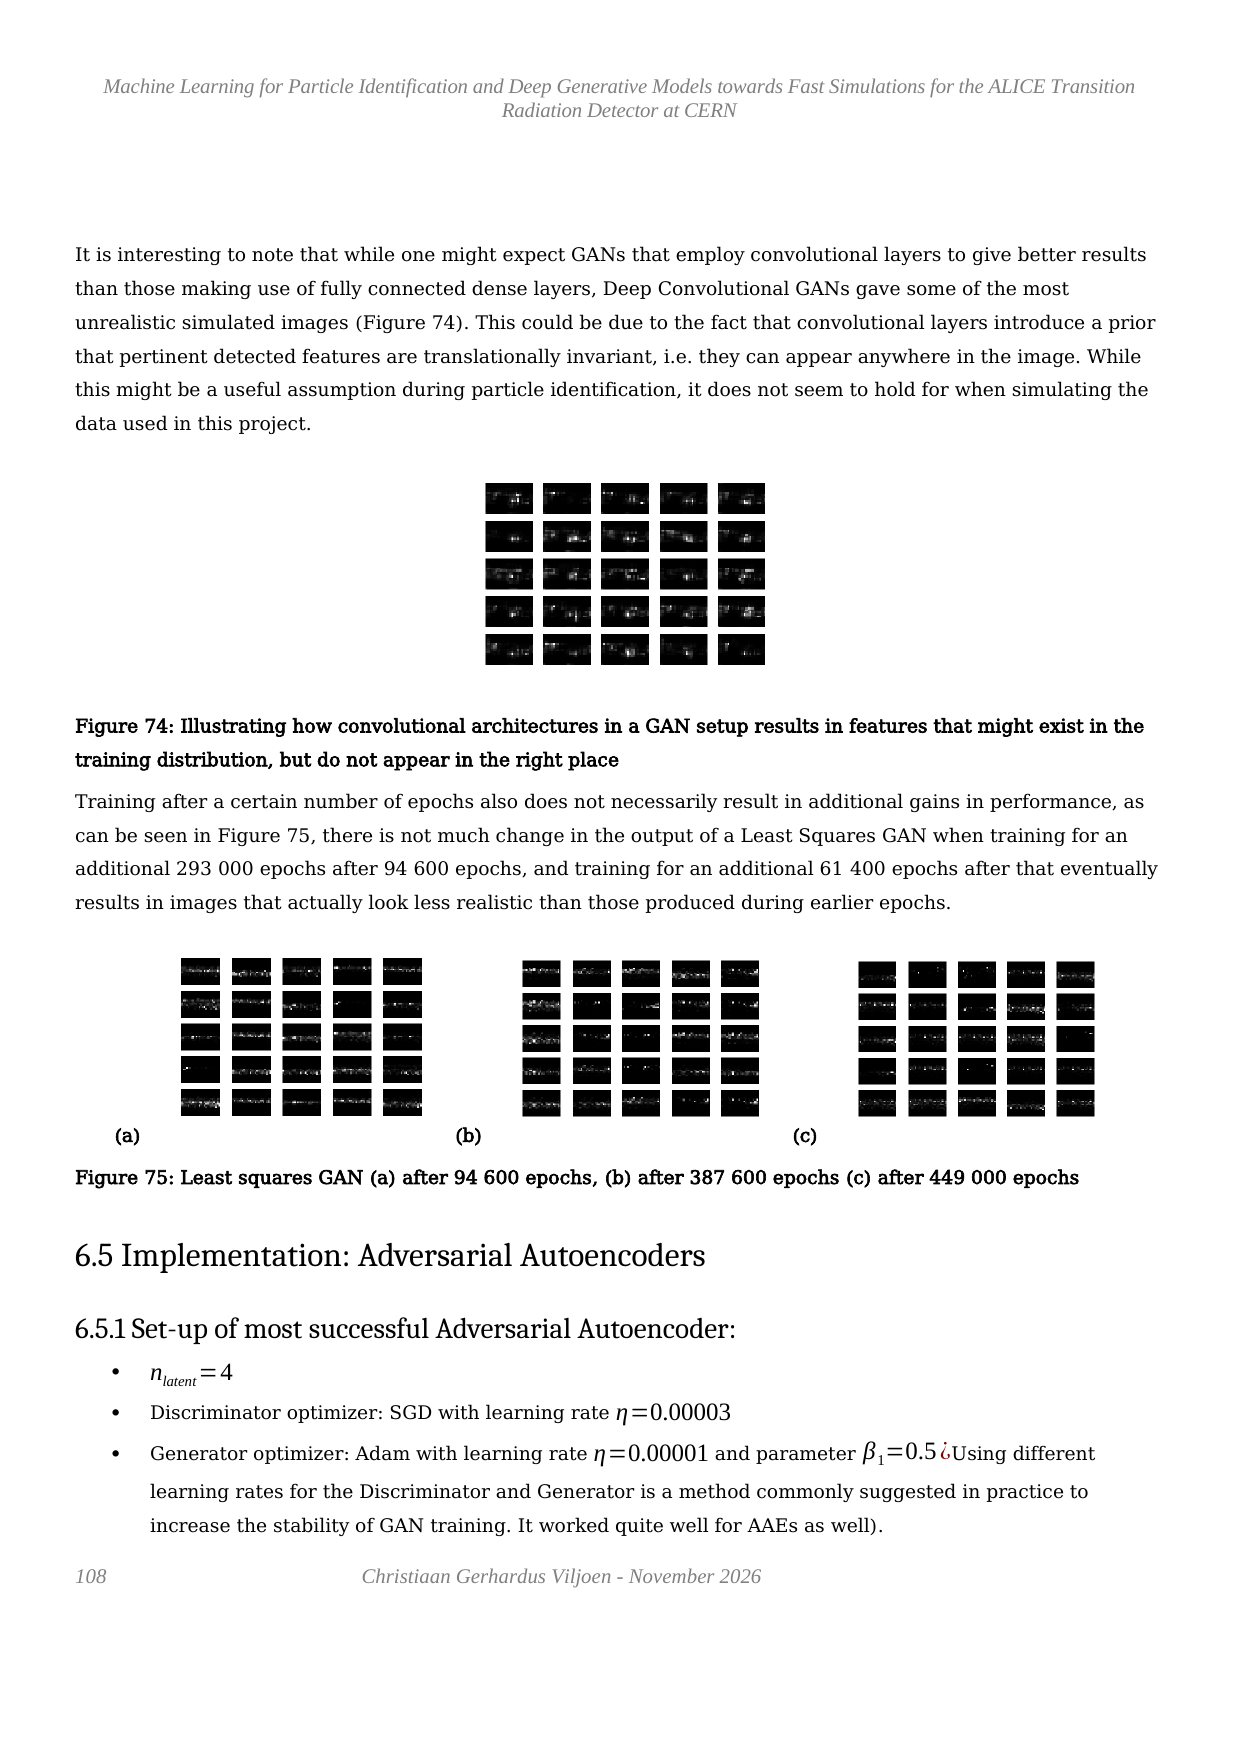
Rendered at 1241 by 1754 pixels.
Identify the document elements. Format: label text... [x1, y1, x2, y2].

text Figure 74: Illustrating how convolutional architectures in a GAN setup results in features that might exist in the training distribution, but do not appear in the right place [75, 714, 1165, 770]
picture [439, 453, 801, 695]
picture [482, 935, 792, 1142]
picture [140, 932, 455, 1142]
text (a)(b)(c) [75, 933, 140, 1146]
list Generator optimizer: Adam with learning rate and parameter Using different learning rates for the Discriminator and Generator is a method commonly suggested in practice to increase the stability of GAN training. It worked quite well for AAEs as well). [112, 1437, 1165, 1536]
list Discriminator optimizer: SGD with learning rate [112, 1398, 1165, 1426]
text Training after a certain number of epochs also does not necessarily result in additional gains in performance, as can be seen in Figure 75, there is not much change in the output of a Least Squares GAN when training for an additional 293 000 epochs after 94 600 epochs, and training for an additional 61 400 epochs after that eventually results in images that actually look less realistic than those produced during earlier epochs. [75, 789, 1165, 913]
picture [818, 936, 1127, 1142]
subtitle Set-up of most successful Adversarial Autoencoder: [75, 1312, 1165, 1346]
subtitle Implementation: Adversarial Autoencoders [75, 1237, 1165, 1275]
text Figure 75: Least squares GAN (a) after 94 600 epochs, (b) after 387 600 epochs (c) after 449 000 epochs [75, 1165, 1165, 1188]
text It is interesting to note that while one might expect GANs that employ convolutional layers to give better results than those making use of fully connected dense layers, Deep Convolutional GANs gave some of the most unrealistic simulated images (Figure 74). This could be due to the fact that convolutional layers introduce a prior that pertinent detected features are translationally invariant, i.e. they can appear anywhere in the image. While this might be a useful assumption during particle identification, it does not seem to hold for when simulating the data used in this project. [75, 243, 1165, 434]
